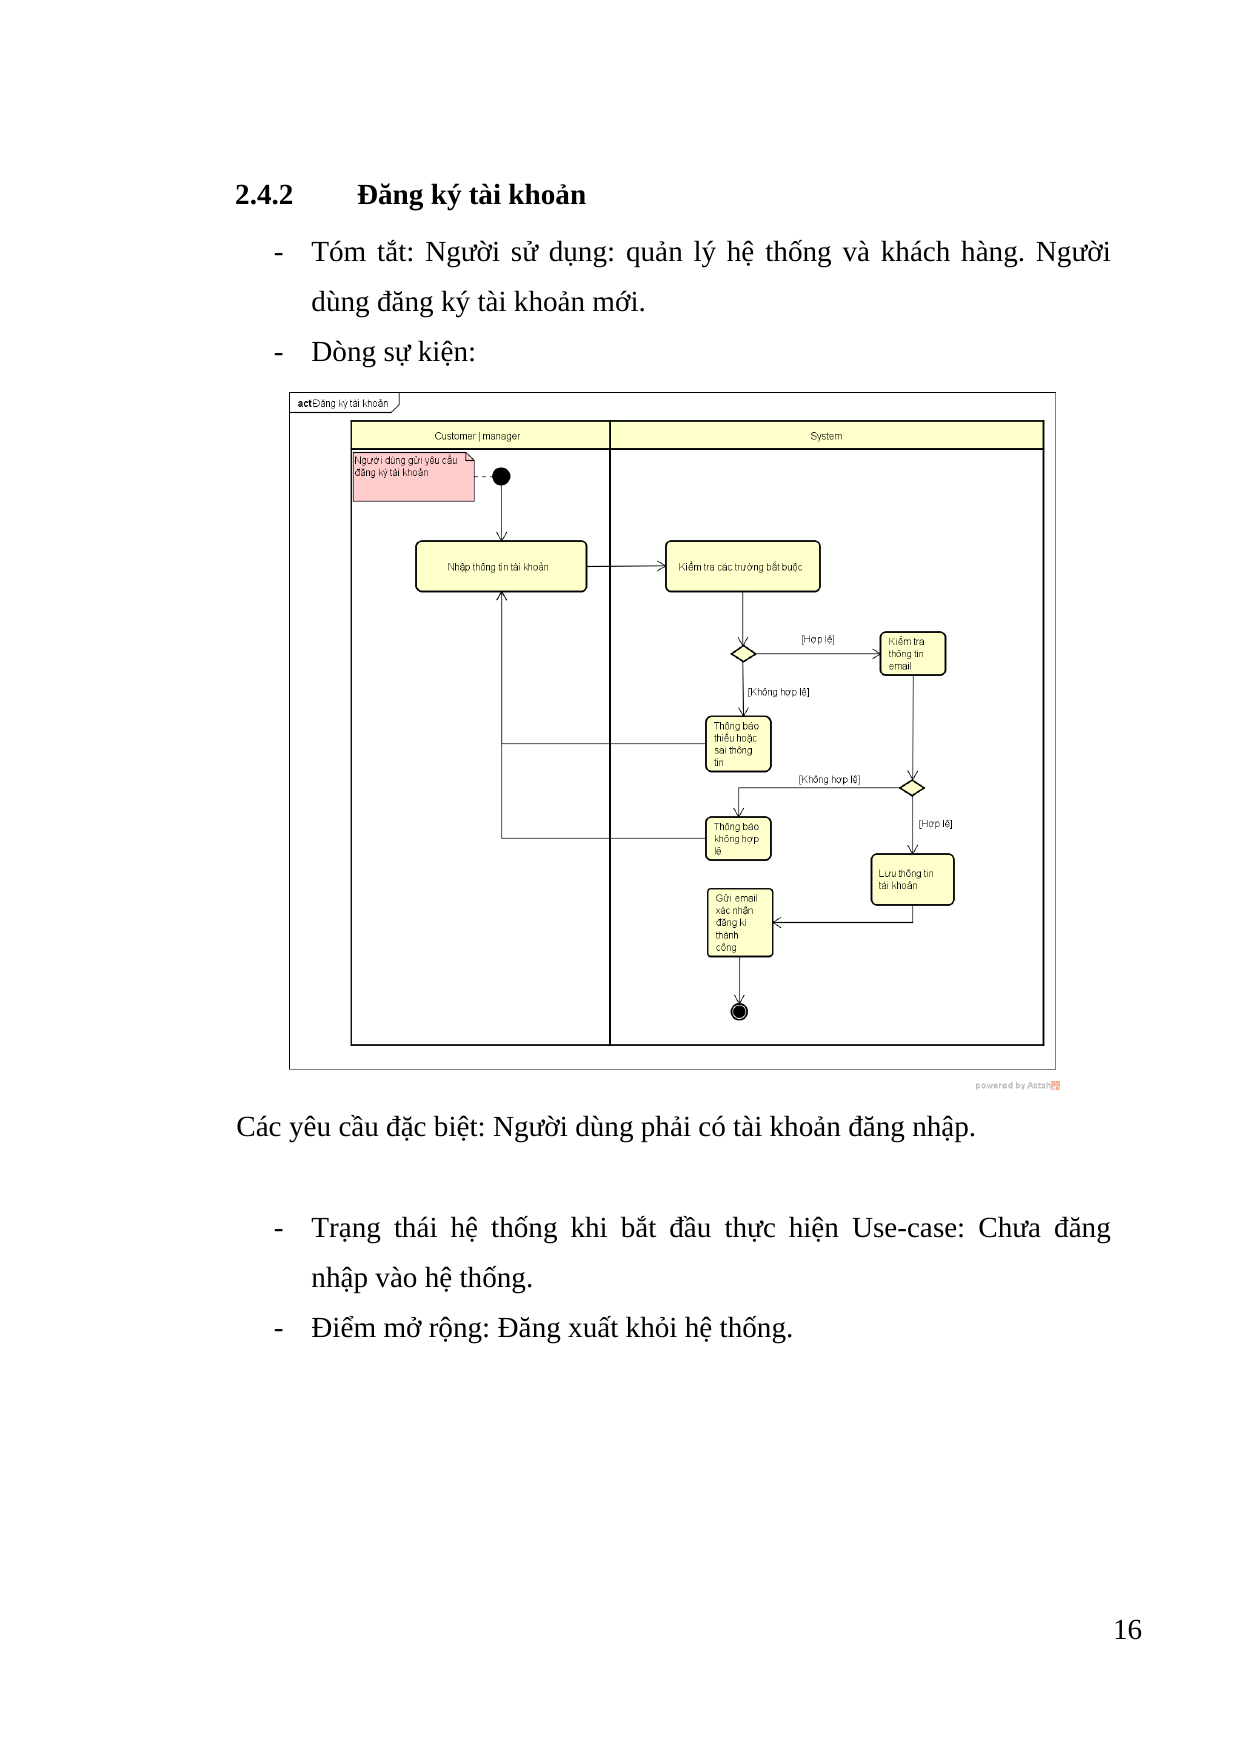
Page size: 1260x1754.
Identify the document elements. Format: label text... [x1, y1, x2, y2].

subtitle 2.4.2 Đăng ký tài khoản [235, 177, 1142, 211]
picture [281, 384, 1063, 1093]
list Trạng thái hệ thống khi bắt đầu thực hiện Use-case: Chưa đăng nhập vào hệ thống. [274, 1210, 1112, 1294]
list Tóm tắt: Người sử dụng: quản lý hệ thống và khách hàng. Người dùng đăng ký tài khoản mới. [274, 234, 1112, 318]
list Dòng sự kiện: [274, 334, 1112, 368]
list Điểm mở rộng: Đăng xuất khỏi hệ thống. [274, 1311, 1112, 1344]
text Các yêu cầu đặc biệt: Người dùng phải có tài khoản đăng nhập. [207, 1109, 1112, 1143]
